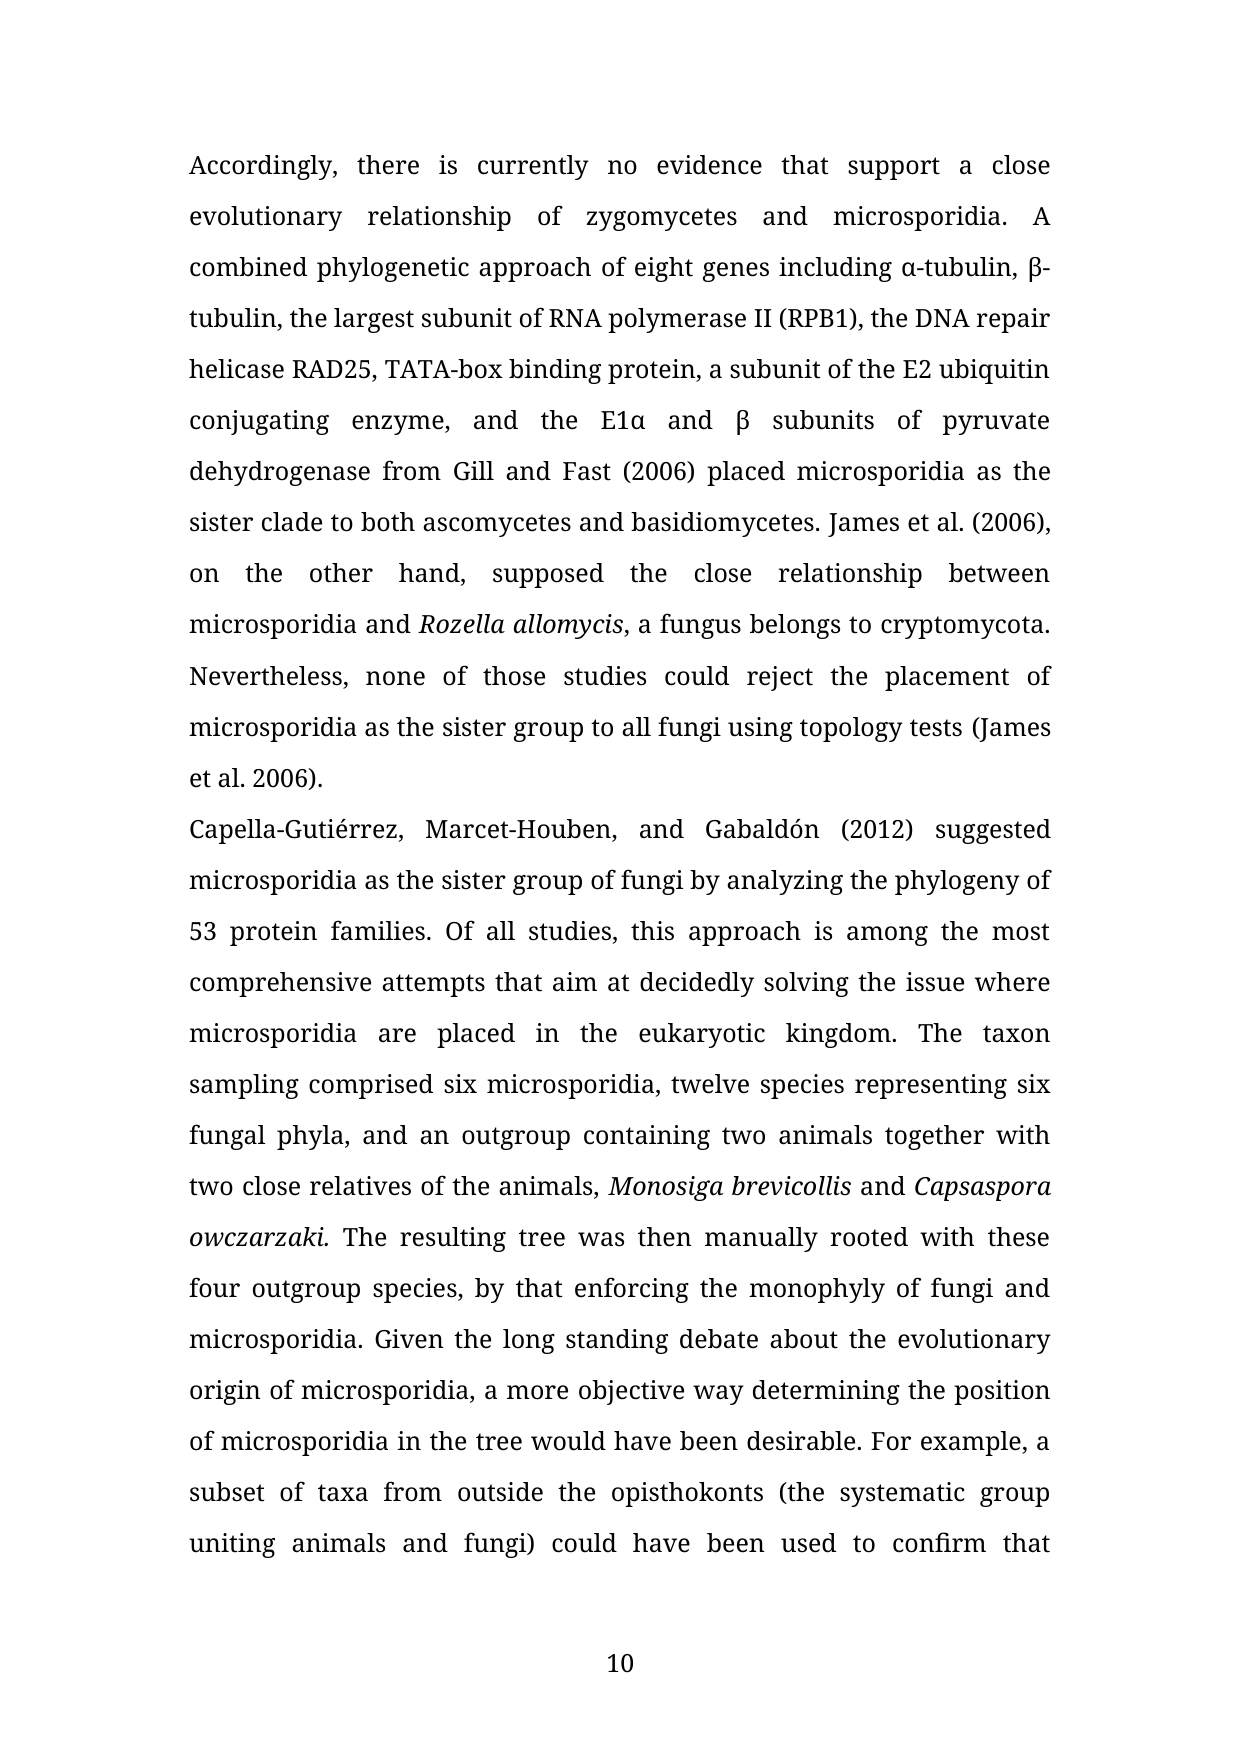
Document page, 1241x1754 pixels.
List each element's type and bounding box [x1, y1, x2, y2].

text [189, 811, 1051, 1560]
text [189, 148, 1051, 794]
